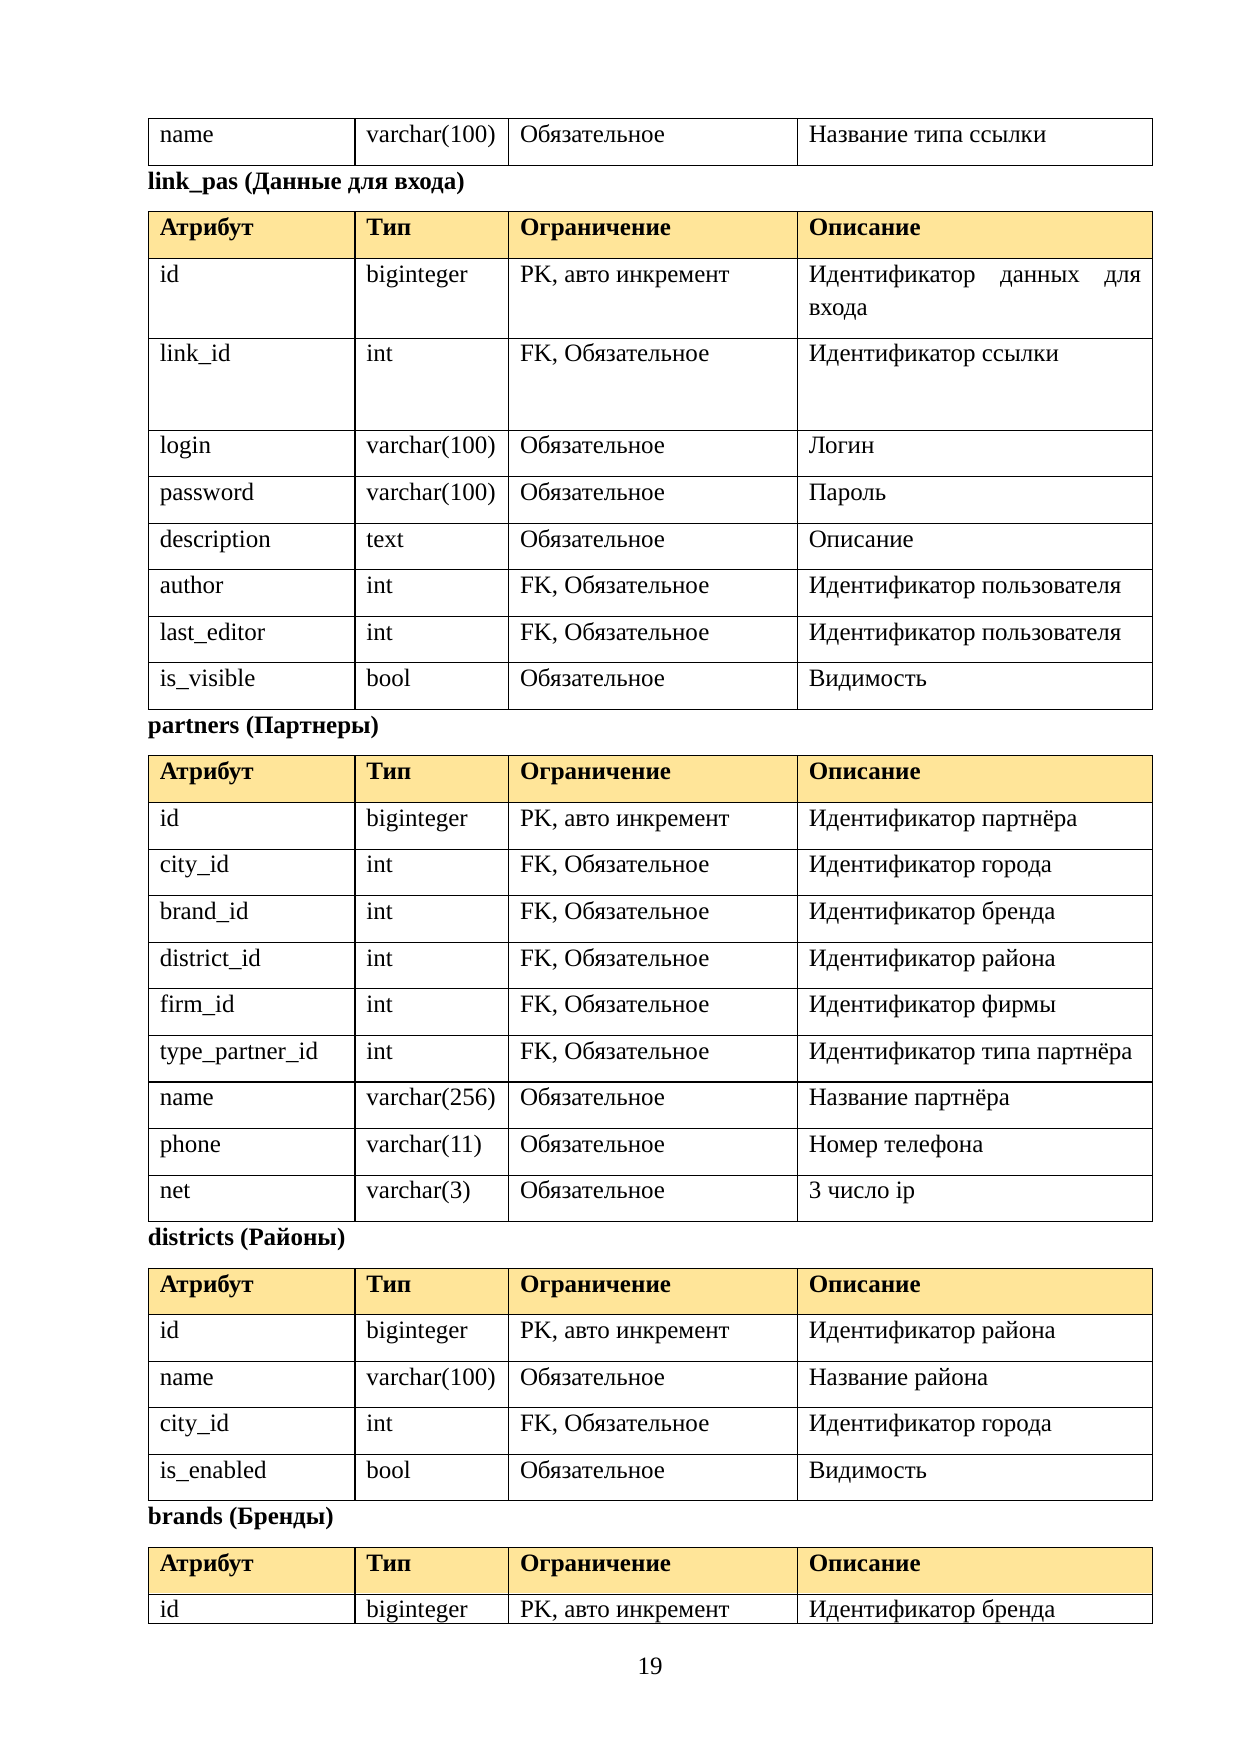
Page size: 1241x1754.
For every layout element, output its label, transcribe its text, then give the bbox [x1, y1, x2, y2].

table_cell name [149, 119, 354, 165]
table_cell Идентификатор данных для входа [798, 259, 1152, 337]
table_cell varchar(100) [356, 431, 508, 476]
table_cell Идентификатор партнёра [798, 803, 1152, 848]
table_cell link_id [149, 339, 354, 429]
table_cell varchar(256) [356, 1083, 508, 1128]
table_cell Идентификатор бренда [798, 896, 1152, 942]
table_cell Идентификатор района [798, 943, 1152, 988]
table_cell int [356, 850, 508, 895]
table_cell type_partner_id [149, 1036, 354, 1081]
text link_pas (Данные для входа) [148, 166, 1152, 194]
table_cell Идентификатор города [798, 850, 1152, 895]
table_cell biginteger [356, 1315, 508, 1361]
table_cell is_enabled [149, 1455, 354, 1500]
table_cell int [356, 896, 508, 942]
table_cell id [149, 1315, 354, 1361]
table_cell Идентификатор фирмы [798, 989, 1152, 1035]
table_header Ограничение [509, 1269, 797, 1314]
table_cell FK, Обязательное [509, 1036, 797, 1081]
table_cell FK, Обязательное [509, 943, 797, 988]
table_cell PK, авто инкремент [509, 803, 797, 848]
table_cell FK, Обязательное [509, 617, 797, 662]
table_cell int [356, 617, 508, 662]
table_header Тип [356, 1548, 508, 1593]
text partners (Партнеры) [148, 710, 1152, 739]
table_cell Обязательное [509, 524, 797, 569]
table_cell Обязательное [509, 1455, 797, 1500]
table_header Описание [798, 212, 1152, 258]
table_header Атрибут [149, 1269, 354, 1314]
table_cell Обязательное [509, 431, 797, 476]
table_header Тип [356, 1269, 508, 1314]
table_cell Название района [798, 1362, 1152, 1407]
table_cell int [356, 943, 508, 988]
table_cell description [149, 524, 354, 569]
table_header Тип [356, 212, 508, 258]
table_cell varchar(11) [356, 1129, 508, 1174]
table_cell FK, Обязательное [509, 339, 797, 429]
table_cell firm_id [149, 989, 354, 1035]
table_cell phone [149, 1129, 354, 1174]
table_cell 3 число ip [798, 1176, 1152, 1221]
table_cell PK, авто инкремент [509, 1315, 797, 1361]
table_cell FK, Обязательное [509, 570, 797, 616]
table_cell biginteger [356, 1595, 508, 1623]
table_cell bool [356, 1455, 508, 1500]
table_cell varchar(100) [356, 477, 508, 523]
table_cell Логин [798, 431, 1152, 476]
table_cell FK, Обязательное [509, 850, 797, 895]
table_header Атрибут [149, 212, 354, 258]
table_cell int [356, 570, 508, 616]
table_header Атрибут [149, 1548, 354, 1593]
table_cell int [356, 339, 508, 429]
table_cell biginteger [356, 259, 508, 337]
table_cell int [356, 1036, 508, 1081]
table_cell Обязательное [509, 477, 797, 523]
table_header Описание [798, 756, 1152, 802]
table_cell id [149, 803, 354, 848]
table_cell Номер телефона [798, 1129, 1152, 1174]
table_cell FK, Обязательное [509, 1408, 797, 1454]
table_header Атрибут [149, 756, 354, 802]
table_cell Идентификатор ссылки [798, 339, 1152, 429]
table_cell is_visible [149, 663, 354, 709]
table_cell text [356, 524, 508, 569]
table_cell Обязательное [509, 119, 797, 165]
table_cell PK, авто инкремент [509, 1595, 797, 1623]
table_cell net [149, 1176, 354, 1221]
table_cell Идентификатор пользователя [798, 617, 1152, 662]
table_cell Обязательное [509, 1083, 797, 1128]
table_cell id [149, 259, 354, 337]
table_header Ограничение [509, 212, 797, 258]
table_cell Название типа ссылки [798, 119, 1152, 165]
table_cell varchar(100) [356, 119, 508, 165]
table_cell PK, авто инкремент [509, 259, 797, 337]
table_cell login [149, 431, 354, 476]
table_cell bool [356, 663, 508, 709]
table_cell int [356, 989, 508, 1035]
table_cell Идентификатор города [798, 1408, 1152, 1454]
table_header Описание [798, 1269, 1152, 1314]
table_cell Обязательное [509, 1129, 797, 1174]
table_cell Пароль [798, 477, 1152, 523]
table_cell brand_id [149, 896, 354, 942]
text districts (Районы) [148, 1222, 1152, 1251]
table_cell password [149, 477, 354, 523]
table_cell last_editor [149, 617, 354, 662]
table_cell Обязательное [509, 663, 797, 709]
table_cell Обязательное [509, 1362, 797, 1407]
table_cell FK, Обязательное [509, 989, 797, 1035]
table_header Ограничение [509, 756, 797, 802]
table_cell city_id [149, 850, 354, 895]
table_cell int [356, 1408, 508, 1454]
table_cell Описание [798, 524, 1152, 569]
table_cell FK, Обязательное [509, 896, 797, 942]
table_cell Идентификатор района [798, 1315, 1152, 1361]
table_cell Видимость [798, 1455, 1152, 1500]
table_cell name [149, 1362, 354, 1407]
table_cell id [149, 1595, 354, 1623]
table_cell varchar(3) [356, 1176, 508, 1221]
table_cell Идентификатор типа партнёра [798, 1036, 1152, 1081]
table_header Описание [798, 1548, 1152, 1593]
table_cell biginteger [356, 803, 508, 848]
table_cell author [149, 570, 354, 616]
table_cell Идентификатор пользователя [798, 570, 1152, 616]
table_cell name [149, 1083, 354, 1128]
table_cell varchar(100) [356, 1362, 508, 1407]
table_header Ограничение [509, 1548, 797, 1593]
text brands (Бренды) [148, 1501, 1152, 1530]
table_cell district_id [149, 943, 354, 988]
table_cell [798, 1595, 1152, 1623]
table_cell Название партнёра [798, 1083, 1152, 1128]
table_cell city_id [149, 1408, 354, 1454]
table_cell Видимость [798, 663, 1152, 709]
table_header Тип [356, 756, 508, 802]
table_cell Обязательное [509, 1176, 797, 1221]
